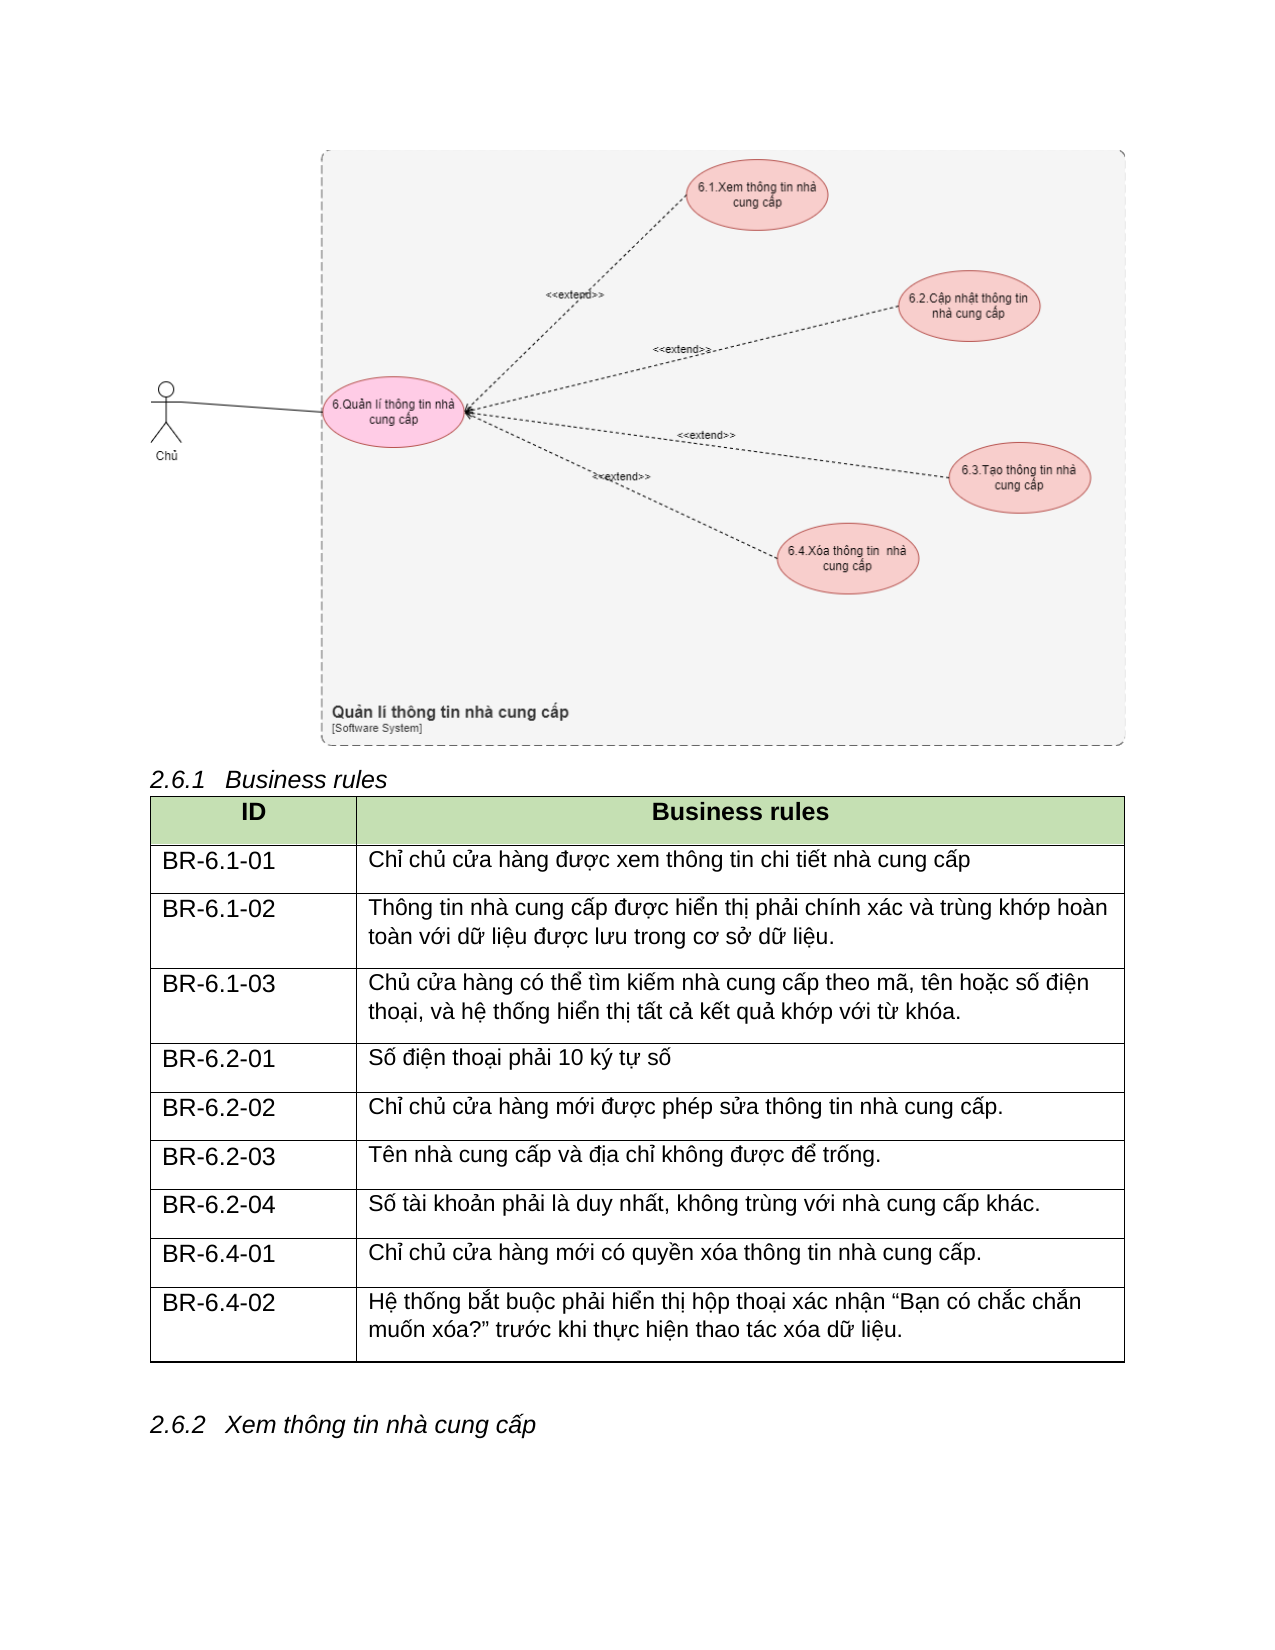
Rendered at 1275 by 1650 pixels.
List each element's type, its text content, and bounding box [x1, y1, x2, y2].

table_cell Thông tin nhà cung cấp được hiển thị phải chính xác và trùng khớp hoàn toàn với dữ liệu được lưu trong cơ sở dữ liệu. [357, 894, 1124, 968]
table_cell Số tài khoản phải là duy nhất, không trùng với nhà cung cấp khác. [357, 1190, 1124, 1238]
table_cell Tên nhà cung cấp và địa chỉ không được để trống. [357, 1141, 1124, 1189]
table_header ID [151, 797, 356, 844]
table_cell Chủ cửa hàng có thể tìm kiếm nhà cung cấp theo mã, tên hoặc số điện thoại, và hệ thống hiển thị tất cả kết quả khớp với từ khóa. [357, 969, 1124, 1043]
table_cell BR-6.2-04 [151, 1190, 356, 1238]
table_cell BR-6.2-01 [151, 1044, 356, 1092]
table_cell BR-6.4-01 [151, 1239, 356, 1287]
table_cell Chỉ chủ cửa hàng mới được phép sửa thông tin nhà cung cấp. [357, 1093, 1124, 1140]
table_cell BR-6.1-01 [151, 846, 356, 893]
table_cell Số điện thoại phải 10 ký tự số [357, 1044, 1124, 1092]
subtitle Business rules [150, 765, 1125, 793]
table_cell BR-6.4-02 [151, 1288, 356, 1361]
table_cell BR-6.1-02 [151, 894, 356, 968]
table_cell Hệ thống bắt buộc phải hiển thị hộp thoại xác nhận “Bạn có chắc chắn muốn xóa?” trước khi thực hiện thao tác xóa dữ liệu. [357, 1288, 1124, 1361]
table_cell BR-6.1-03 [151, 969, 356, 1043]
subtitle Xem thông tin nhà cung cấp [150, 1410, 1125, 1439]
table_cell Chỉ chủ cửa hàng được xem thông tin chi tiết nhà cung cấp [357, 846, 1124, 893]
picture [150, 150, 1125, 746]
table_header Business rules [357, 797, 1124, 844]
table_cell BR-6.2-03 [151, 1141, 356, 1189]
table_cell Chỉ chủ cửa hàng mới có quyền xóa thông tin nhà cung cấp. [357, 1239, 1124, 1287]
table_cell BR-6.2-02 [151, 1093, 356, 1140]
